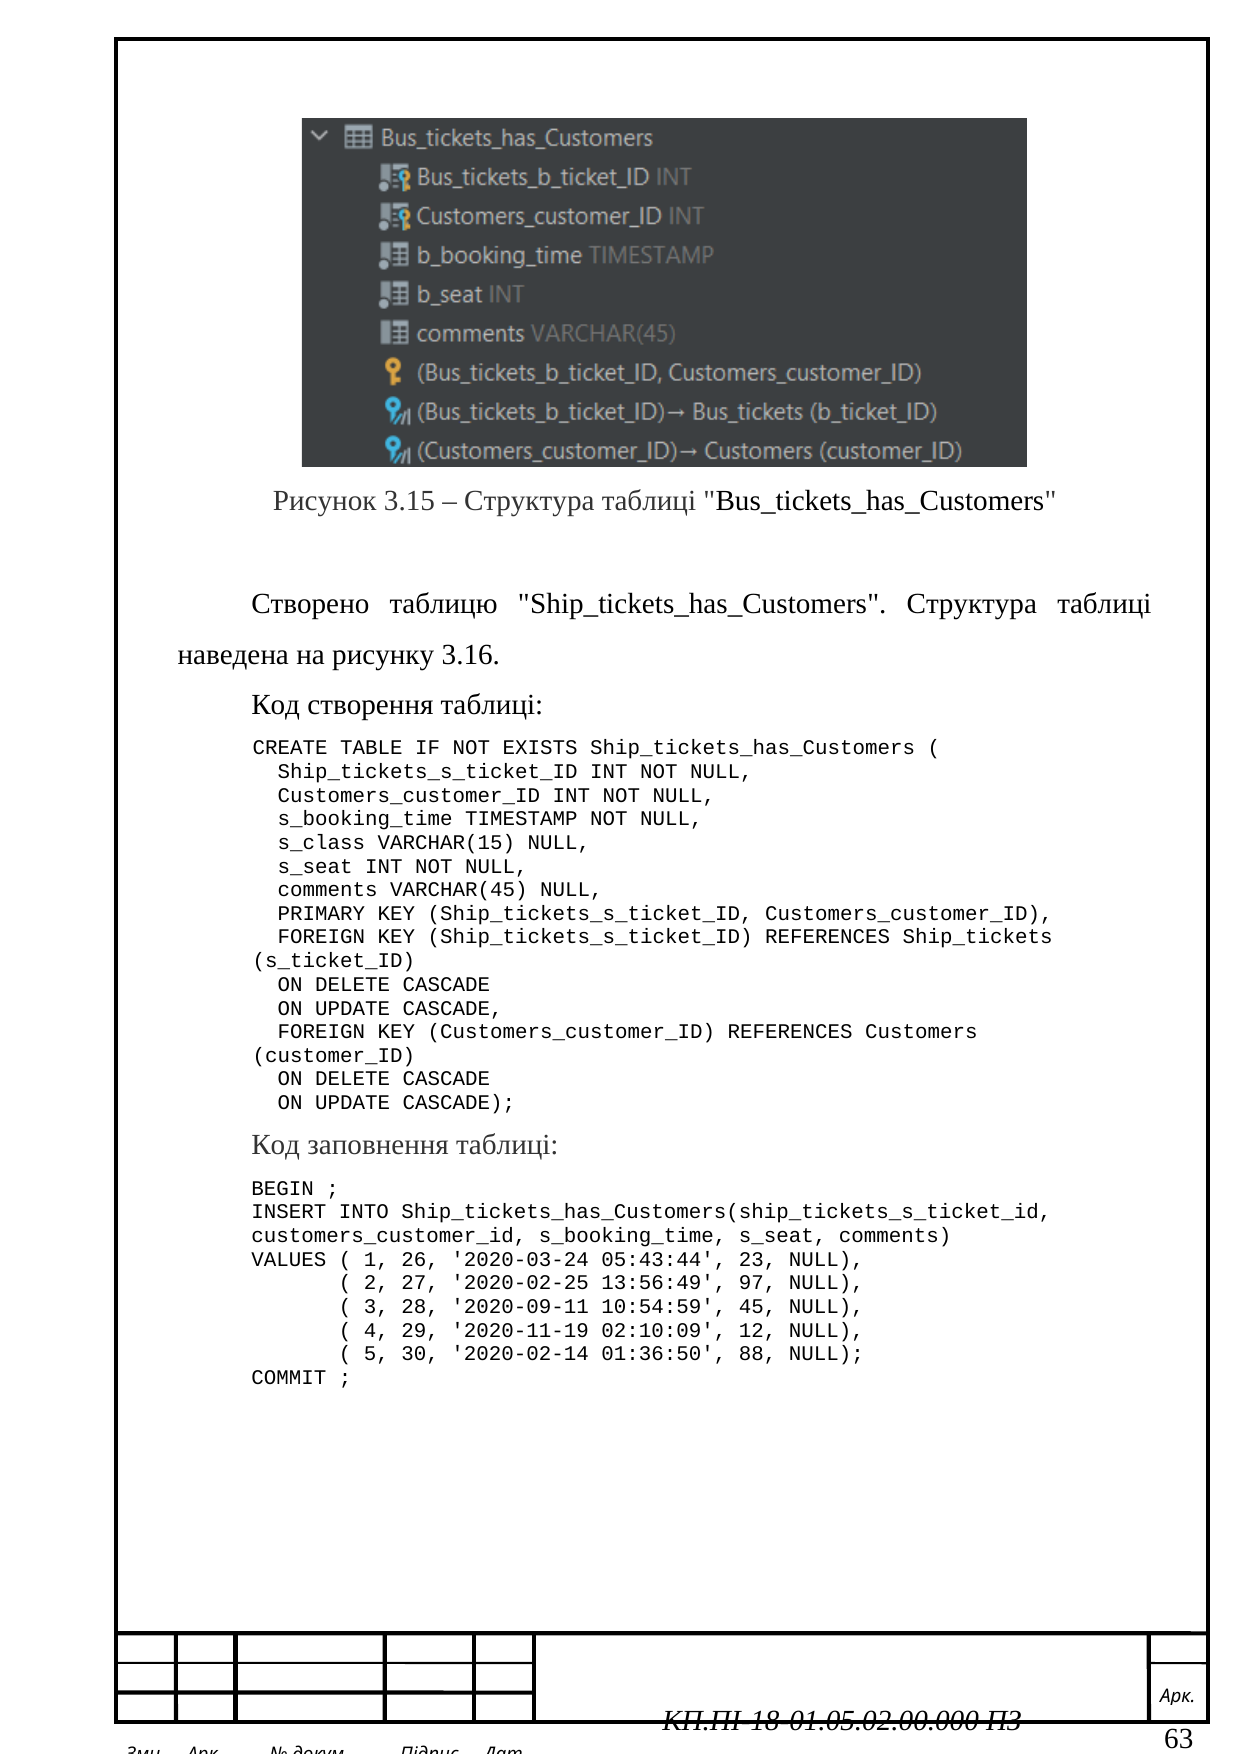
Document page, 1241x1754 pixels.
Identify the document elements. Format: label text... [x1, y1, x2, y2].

list VALUES ( 1, 26, '2020-03-24 05:43:44', 23, NULL), [251, 1249, 1152, 1272]
list COMMIT ; [251, 1367, 1152, 1391]
list s_seat INT NOT NULL, [252, 856, 1152, 879]
list ON UPDATE CASCADE); [252, 1092, 1152, 1116]
list BEGIN ; [251, 1178, 1152, 1201]
text Код створення таблиці: [177, 687, 1152, 721]
text Створено таблицю "Ship_tickets_has_Customers". Структура таблиці наведена на рисунку 3.16. [177, 586, 1152, 670]
picture [301, 118, 1027, 467]
list INSERT INTO Ship_tickets_has_Customers(ship_tickets_s_ticket_id, customers_customer_id, s_booking_time, s_seat, comments) [251, 1201, 1152, 1249]
list ( 5, 30, '2020-02-14 01:36:50', 88, NULL); [251, 1343, 1152, 1367]
list Customers_customer_ID INT NOT NULL, [252, 785, 1152, 808]
list PRIMARY KEY (Ship_tickets_s_ticket_ID, Customers_customer_ID), [252, 903, 1152, 927]
list comments VARCHAR(45) NULL, [252, 879, 1152, 903]
list ( 4, 29, '2020-11-19 02:10:09', 12, NULL), [251, 1320, 1152, 1343]
list ( 2, 27, '2020-02-25 13:56:49', 97, NULL), [251, 1272, 1152, 1296]
list FOREIGN KEY (Ship_tickets_s_ticket_ID) REFERENCES Ship_tickets (s_ticket_ID) [252, 927, 1152, 974]
list ON DELETE CASCADE [252, 1068, 1152, 1092]
list s_booking_time TIMESTAMP NOT NULL, [252, 808, 1152, 832]
text Рисунок 3.15 – Структура таблиці "Bus_tickets_has_Customers" [177, 483, 1152, 517]
list FOREIGN KEY (Customers_customer_ID) REFERENCES Customers (customer_ID) [252, 1021, 1152, 1068]
list s_class VARCHAR(15) NULL, [252, 832, 1152, 856]
list ON DELETE CASCADE [252, 974, 1152, 997]
list CREATE TABLE IF NOT EXISTS Ship_tickets_has_Customers ( [252, 737, 1152, 761]
list ( 3, 28, '2020-09-11 10:54:59', 45, NULL), [251, 1296, 1152, 1320]
list Код заповнення таблиці: [177, 1127, 1152, 1161]
list ON UPDATE CASCADE, [252, 997, 1152, 1021]
list Ship_tickets_s_ticket_ID INT NOT NULL, [252, 761, 1152, 785]
